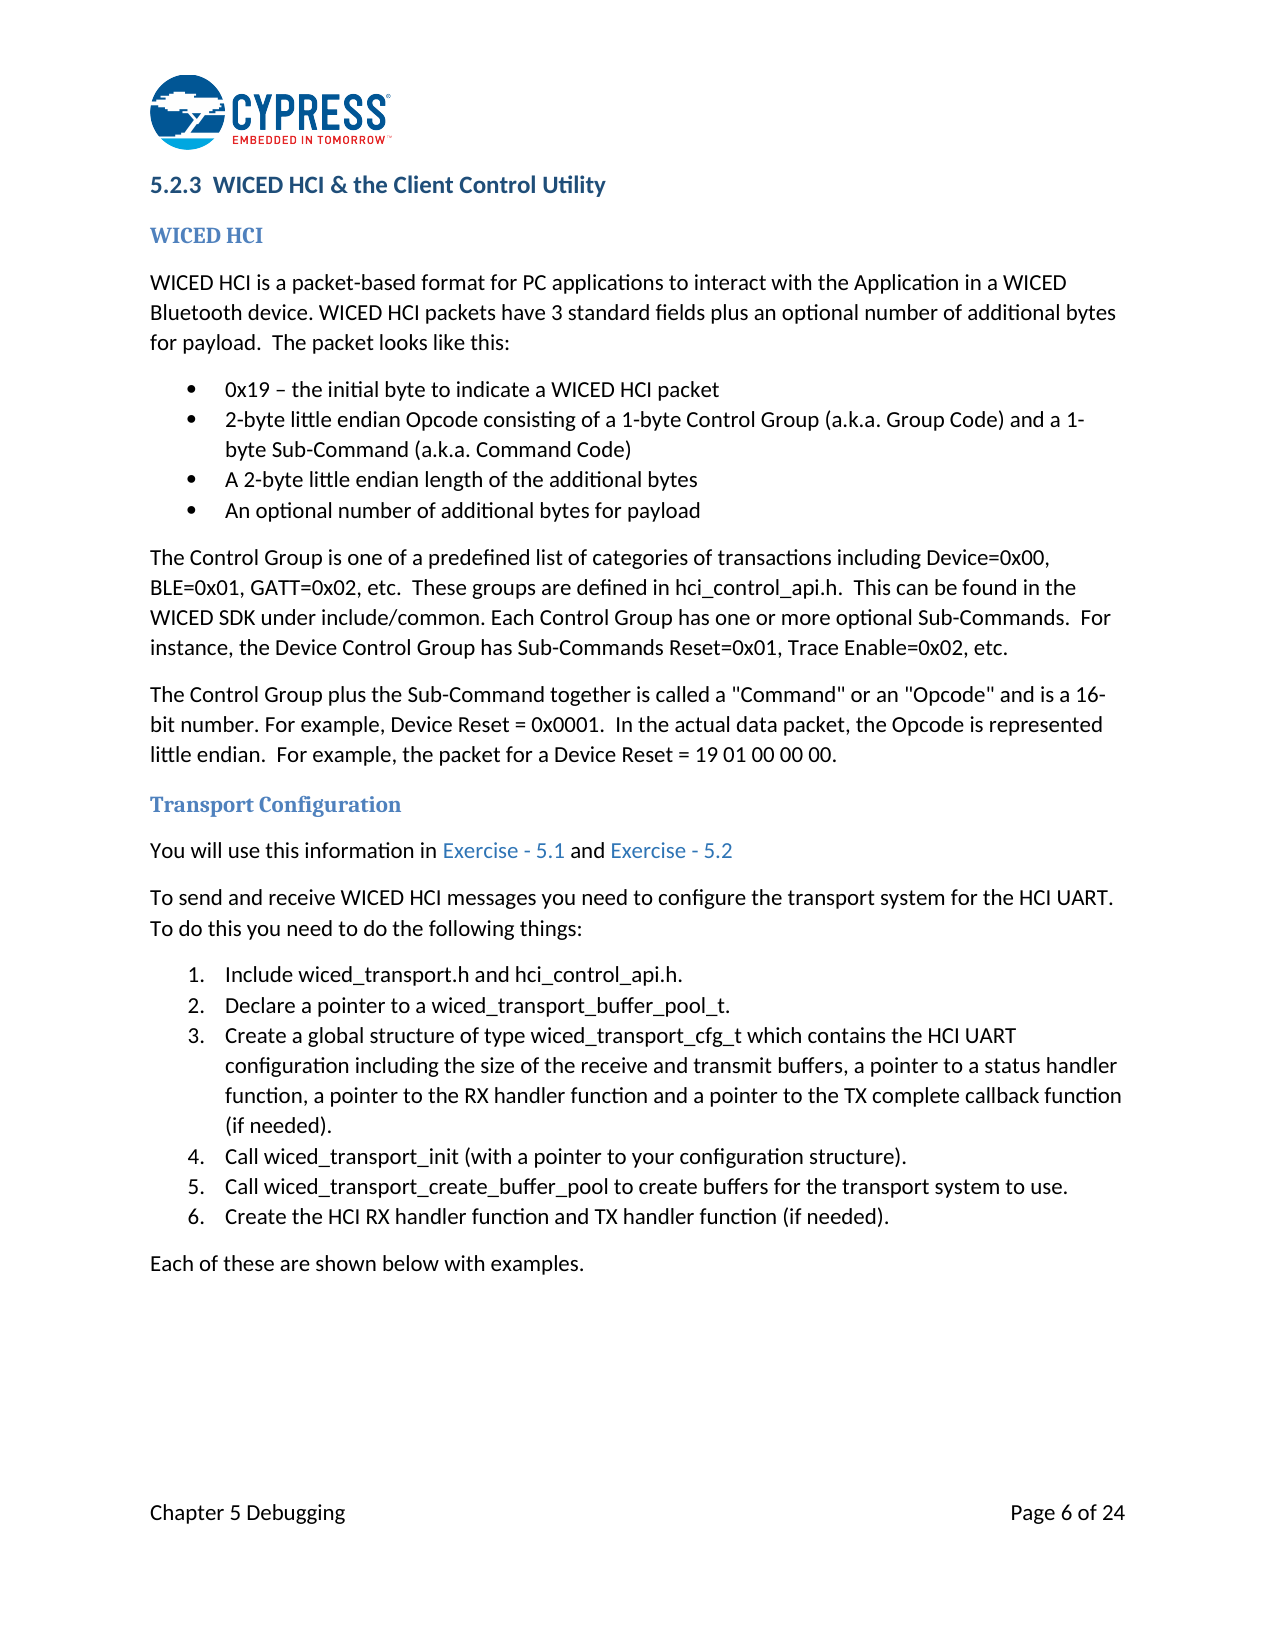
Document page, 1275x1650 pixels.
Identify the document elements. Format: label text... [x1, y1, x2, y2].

list Create the HCI RX handler function and TX handler function (if needed). [187, 1202, 1125, 1230]
list 2-byte little endian Opcode consisting of a 1-byte Control Group (a.k.a. Group Code) and a 1-byte Sub-Command (a.k.a. Command Code) [187, 405, 1125, 463]
list Declare a pointer to a wiced_transport_buffer_pool_t. [187, 991, 1125, 1019]
text Each of these are shown below with examples. [150, 1249, 1125, 1277]
list Call wiced_transport_create_buffer_pool to create buffers for the transport system to use. [187, 1172, 1125, 1200]
text To send and receive WICED HCI messages you need to configure the transport system for the HCI UART. To do this you need to do the following things: [150, 883, 1125, 942]
subtitle Transport Configuration [150, 792, 1125, 818]
list Include wiced_transport.h and hci_control_api.h. [187, 961, 1125, 989]
text The Control Group is one of a predefined list of categories of transactions including Device=0x00, BLE=0x01, GATT=0x02, etc. These groups are defined in hci_control_api.h. This can be found in the WICED SDK under include/common. Each Control Group has one or more optional Sub-Commands. For instance, the Device Control Group has Sub-Commands Reset=0x01, Trace Enable=0x02, etc. [150, 543, 1125, 661]
subtitle WICED HCI [150, 222, 1125, 249]
list Create a global structure of type wiced_transport_cfg_t which contains the HCI UART configuration including the size of the receive and transmit buffers, a pointer to a status handler function, a pointer to the RX handler function and a pointer to the TX complete callback function (if needed). [187, 1021, 1125, 1140]
subtitle WICED HCI & the Client Control Utility [150, 169, 1125, 199]
list 0x19 – the initial byte to indicate a WICED HCI packet [187, 375, 1125, 403]
text You will use this information in Exercise - 5.1 and Exercise - 5.2 [150, 837, 1125, 865]
list A 2-byte little endian length of the additional bytes [187, 466, 1125, 493]
picture [150, 75, 392, 150]
list An optional number of additional bytes for payload [187, 496, 1125, 524]
text The Control Group plus the Sub-Command together is called a "Command" or an "Opcode" and is a 16-bit number. For example, Device Reset = 0x0001. In the actual data packet, the Opcode is represented little endian. For example, the packet for a Device Reset = 19 01 00 00 00. [150, 680, 1125, 768]
text WICED HCI is a packet-based format for PC applications to interact with the Application in a WICED Bluetooth device. WICED HCI packets have 3 standard fields plus an optional number of additional bytes for payload. The packet looks like this: [150, 268, 1125, 356]
list Call wiced_transport_init (with a pointer to your configuration structure). [187, 1142, 1125, 1170]
